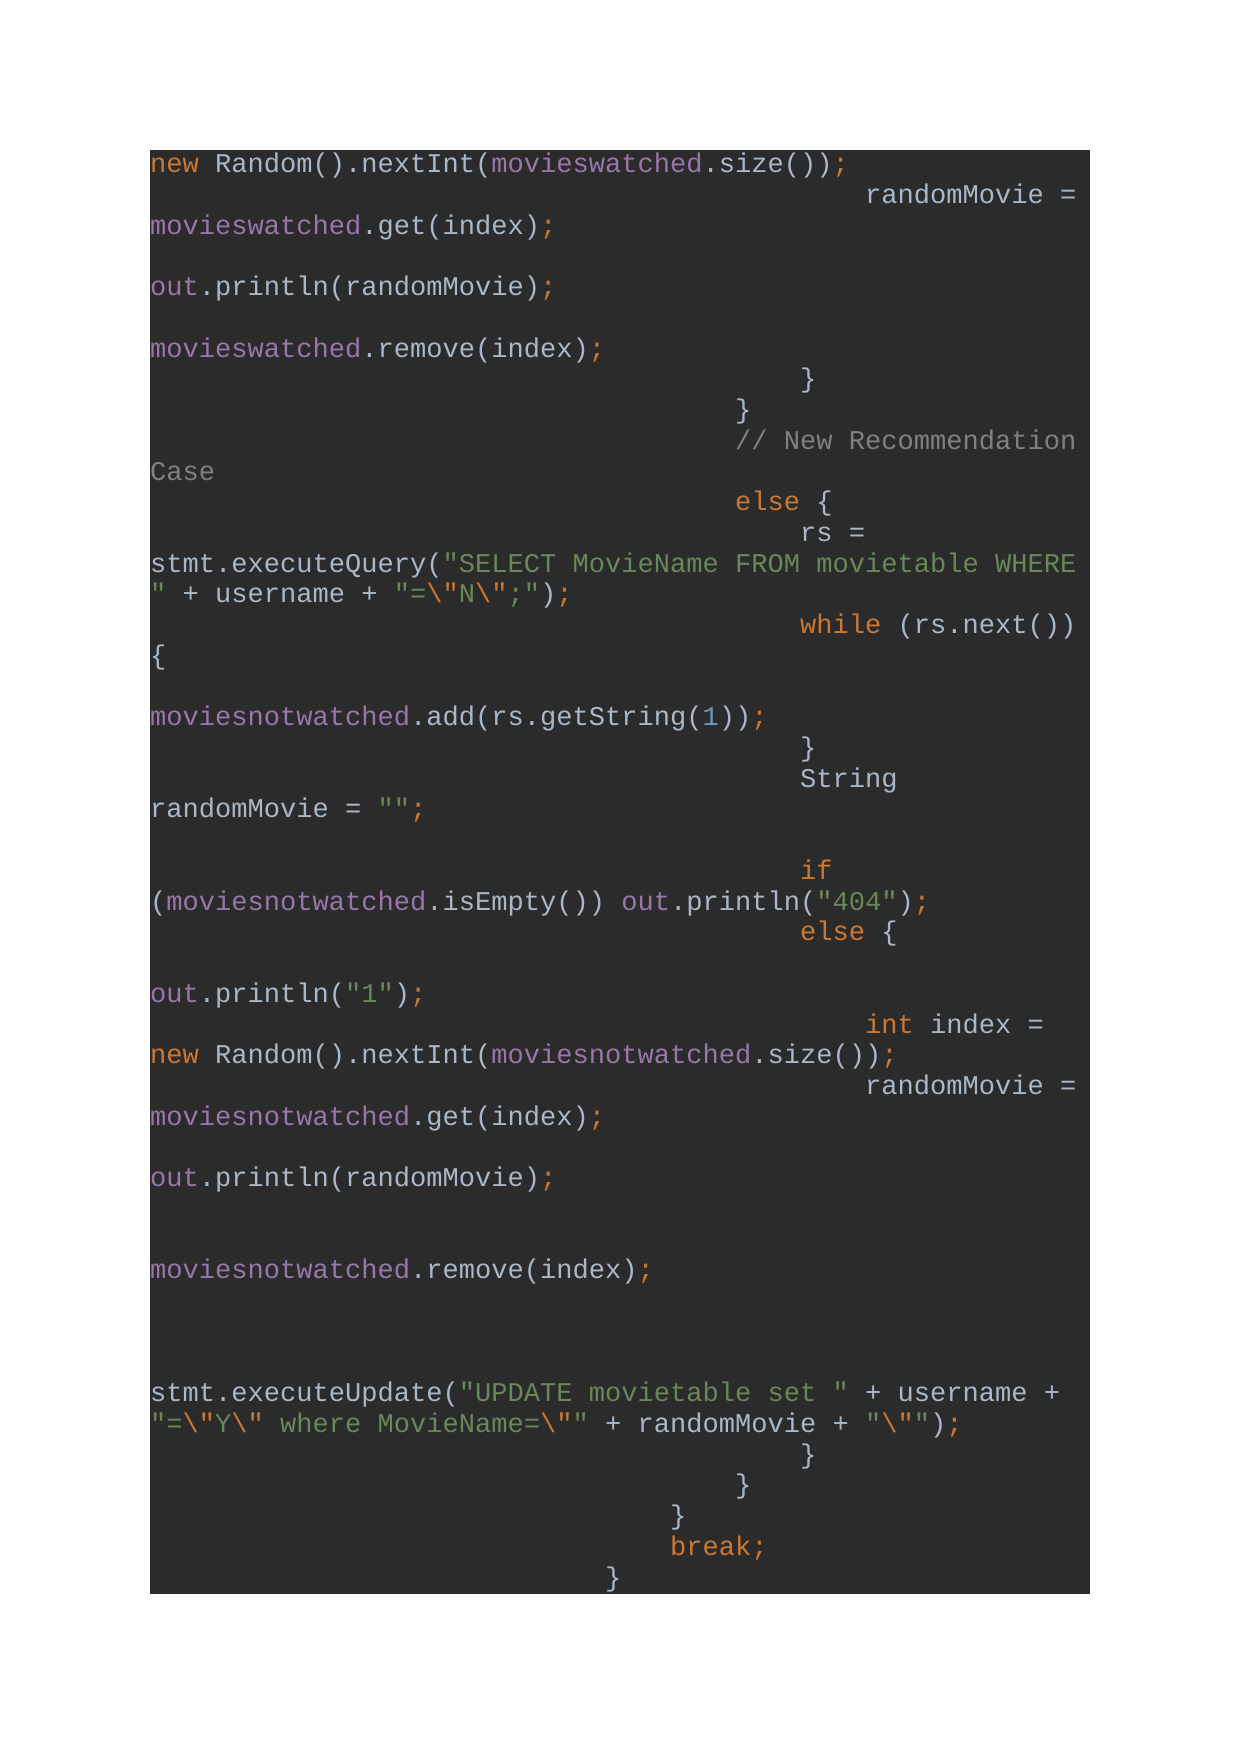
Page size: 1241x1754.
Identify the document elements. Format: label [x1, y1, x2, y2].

text [150, 150, 1090, 1594]
